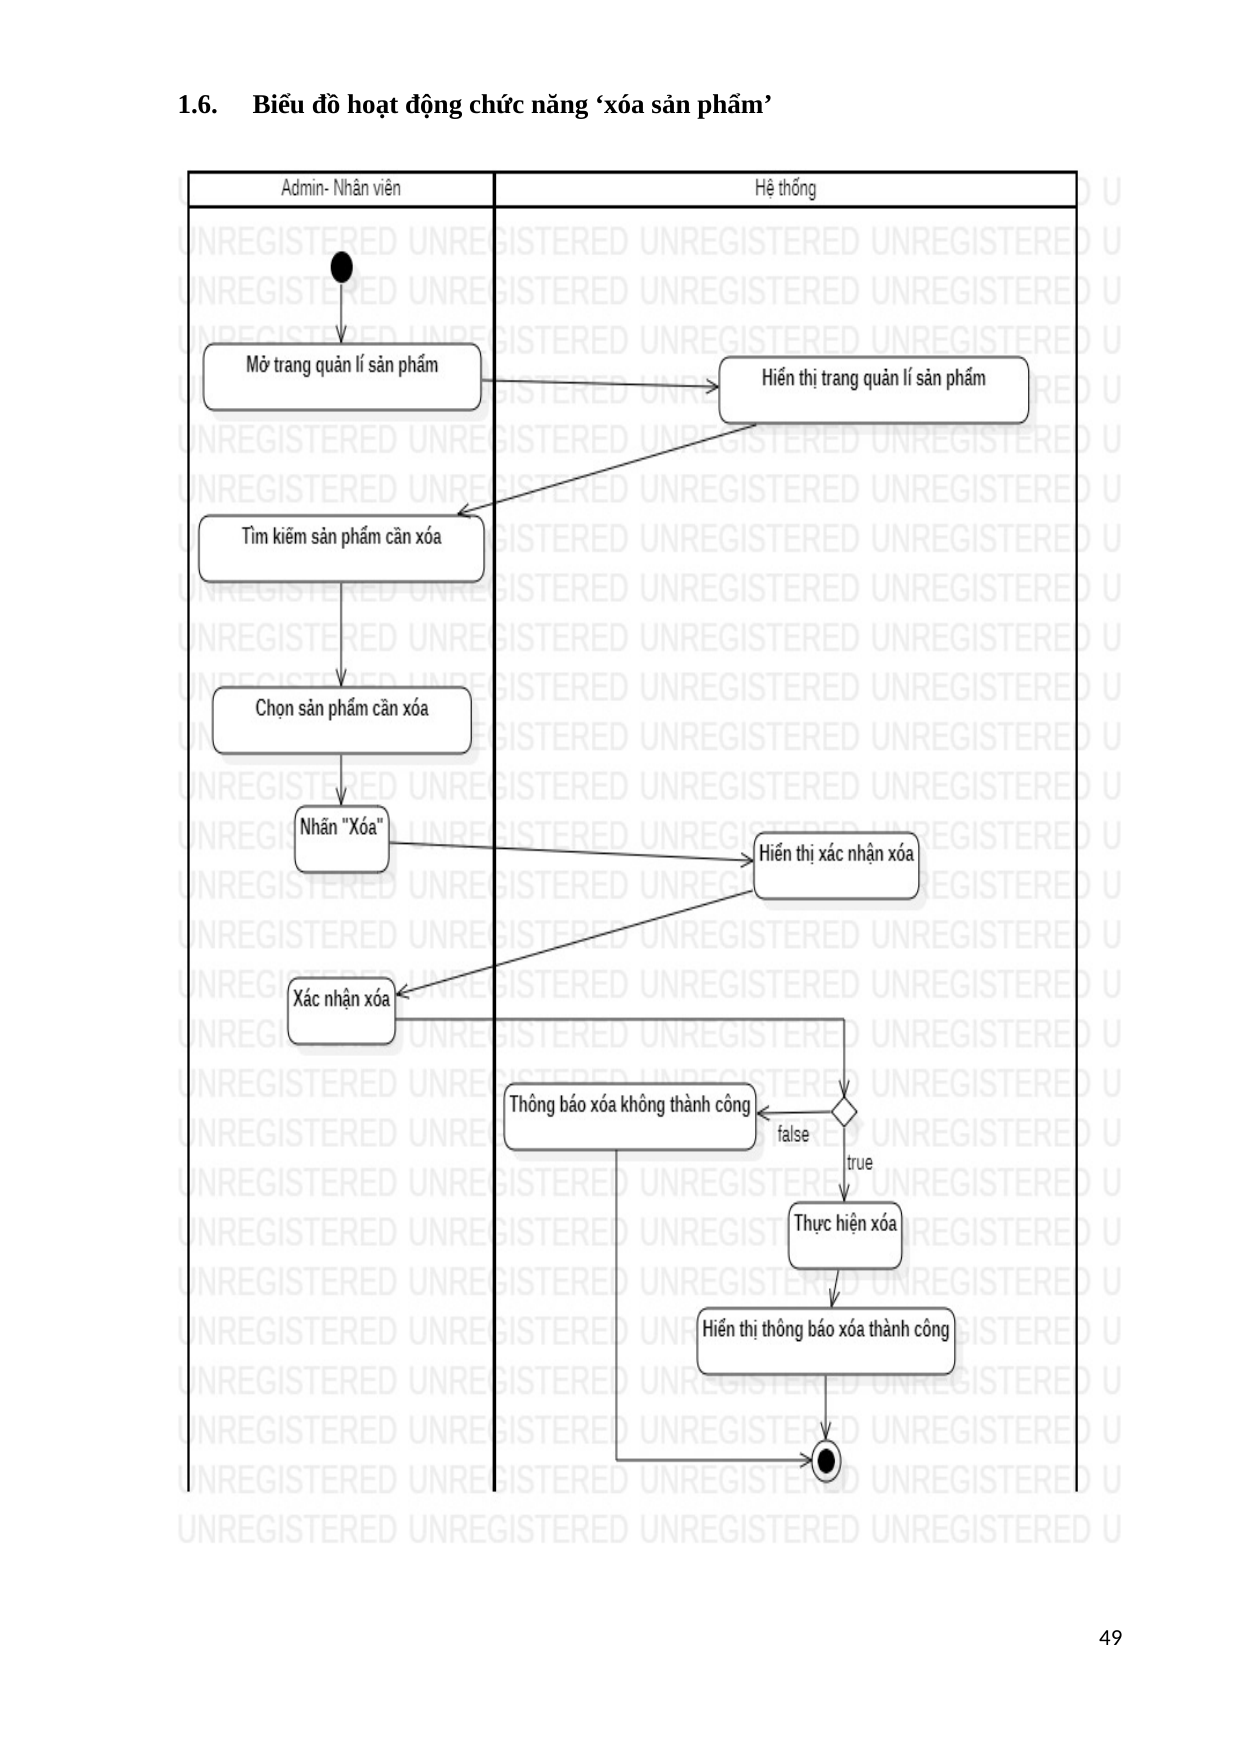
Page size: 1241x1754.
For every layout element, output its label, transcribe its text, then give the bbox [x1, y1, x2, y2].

list Biểu đồ hoạt động chức năng ‘xóa sản phẩm’ [177, 89, 1122, 120]
picture [177, 156, 1123, 1558]
